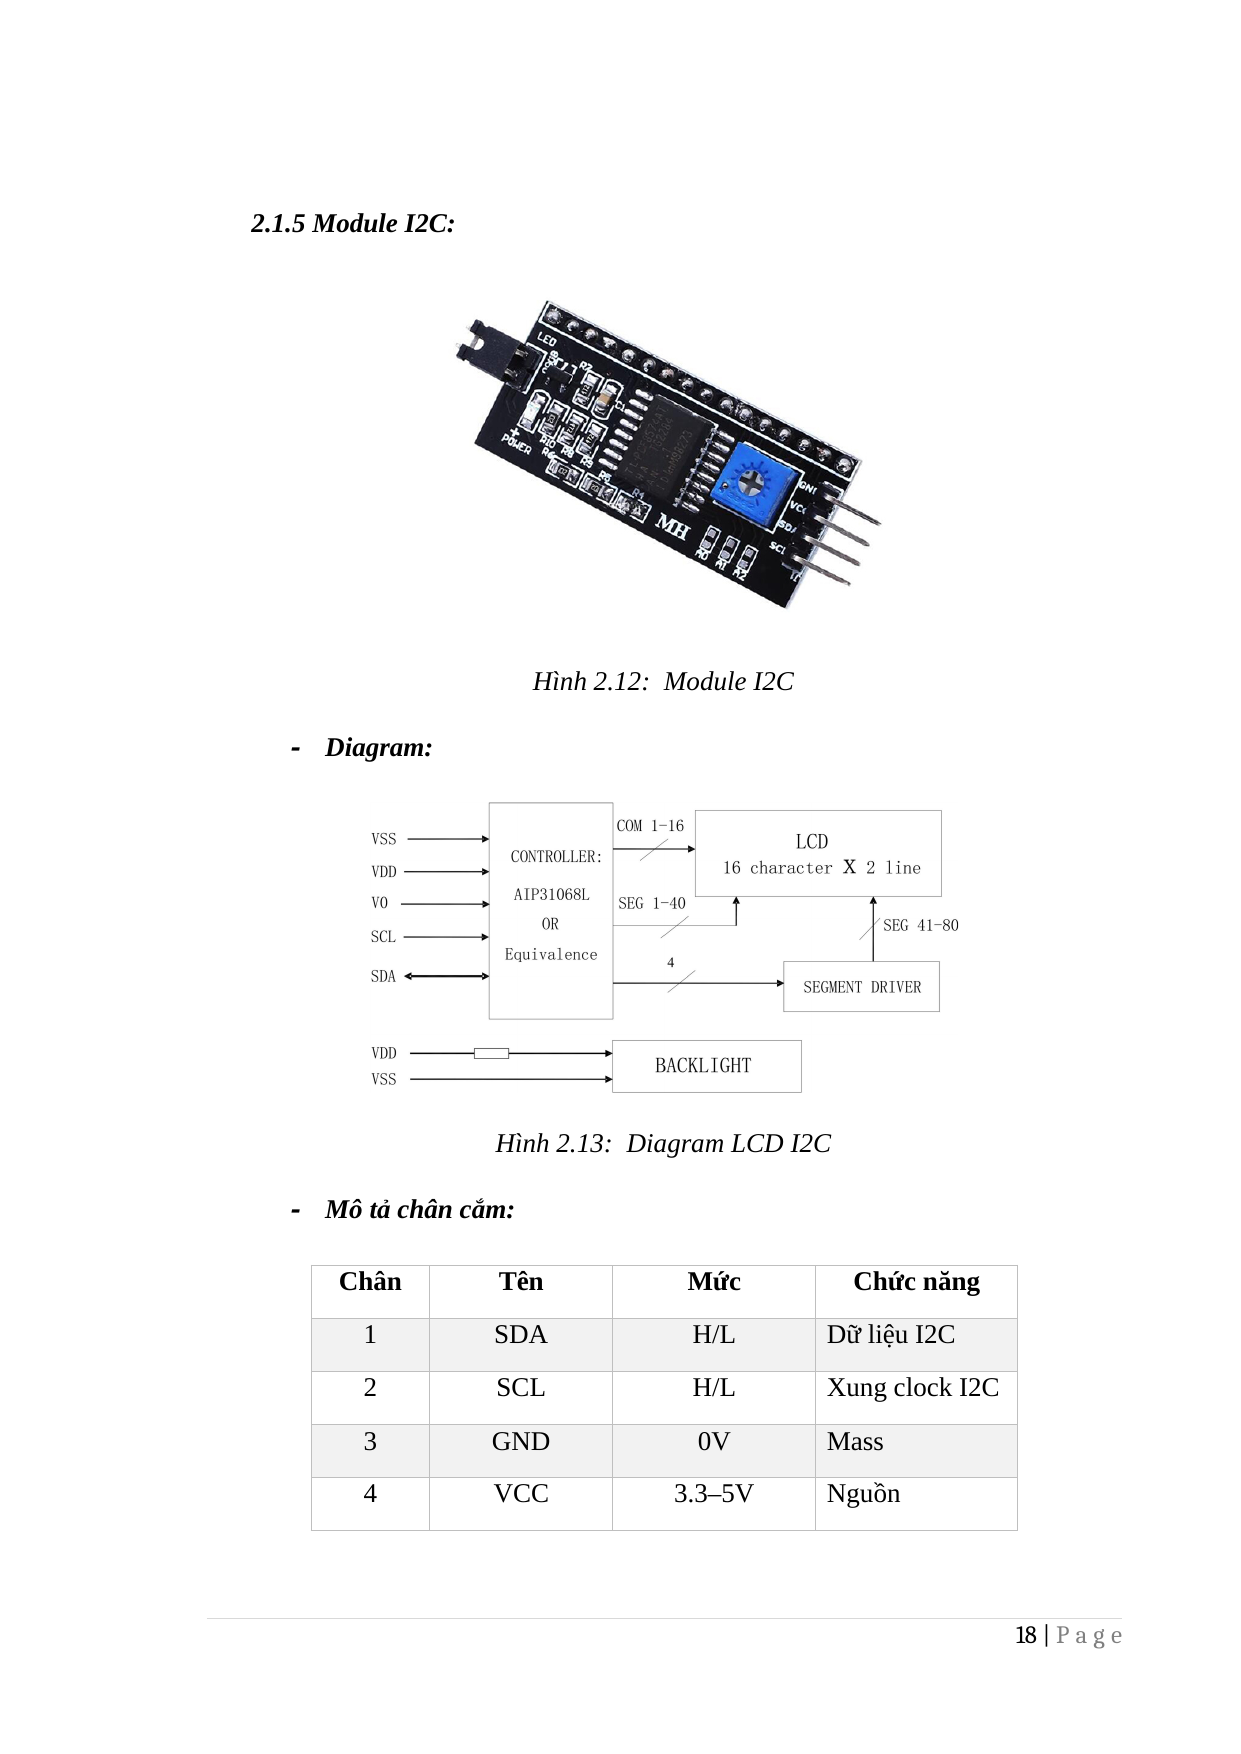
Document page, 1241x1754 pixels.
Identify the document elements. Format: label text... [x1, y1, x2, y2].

table_cell H/L [613, 1372, 815, 1423]
picture [370, 802, 959, 1093]
table_header Chức năng [816, 1266, 1017, 1317]
table_cell Xung clock I2C [816, 1372, 1017, 1423]
table_cell 2 [312, 1372, 429, 1423]
list Diagram: [287, 732, 1122, 765]
table_header [207, 803, 1122, 1127]
table_cell Hình 2.13: Diagram LCD I2C [207, 1127, 1122, 1193]
table_header Chân [312, 1266, 429, 1317]
table_cell 3.3–5V [613, 1478, 815, 1529]
table_cell GND [430, 1425, 612, 1477]
table_cell 3 [312, 1425, 429, 1477]
table_cell 4 [312, 1478, 429, 1529]
table_cell SCL [430, 1372, 612, 1423]
table_cell Nguồn [816, 1478, 1017, 1529]
table_header Mức [613, 1266, 815, 1317]
list 2.1.5 Module I2C: [251, 207, 1122, 238]
list Mô tả chân cắm: [287, 1193, 1122, 1227]
table_cell SDA [430, 1319, 612, 1371]
table_cell Hình 2.12: Module I2C [220, 665, 1108, 732]
table_header [220, 274, 1108, 665]
table_cell VCC [430, 1478, 612, 1529]
table_cell Dữ liệu I2C [816, 1319, 1017, 1371]
table_cell H/L [613, 1319, 815, 1371]
table_header Tên [430, 1266, 612, 1317]
table_cell 0V [613, 1425, 815, 1477]
table_cell 1 [312, 1319, 429, 1371]
table_cell Mass [816, 1425, 1017, 1477]
picture [380, 274, 949, 631]
